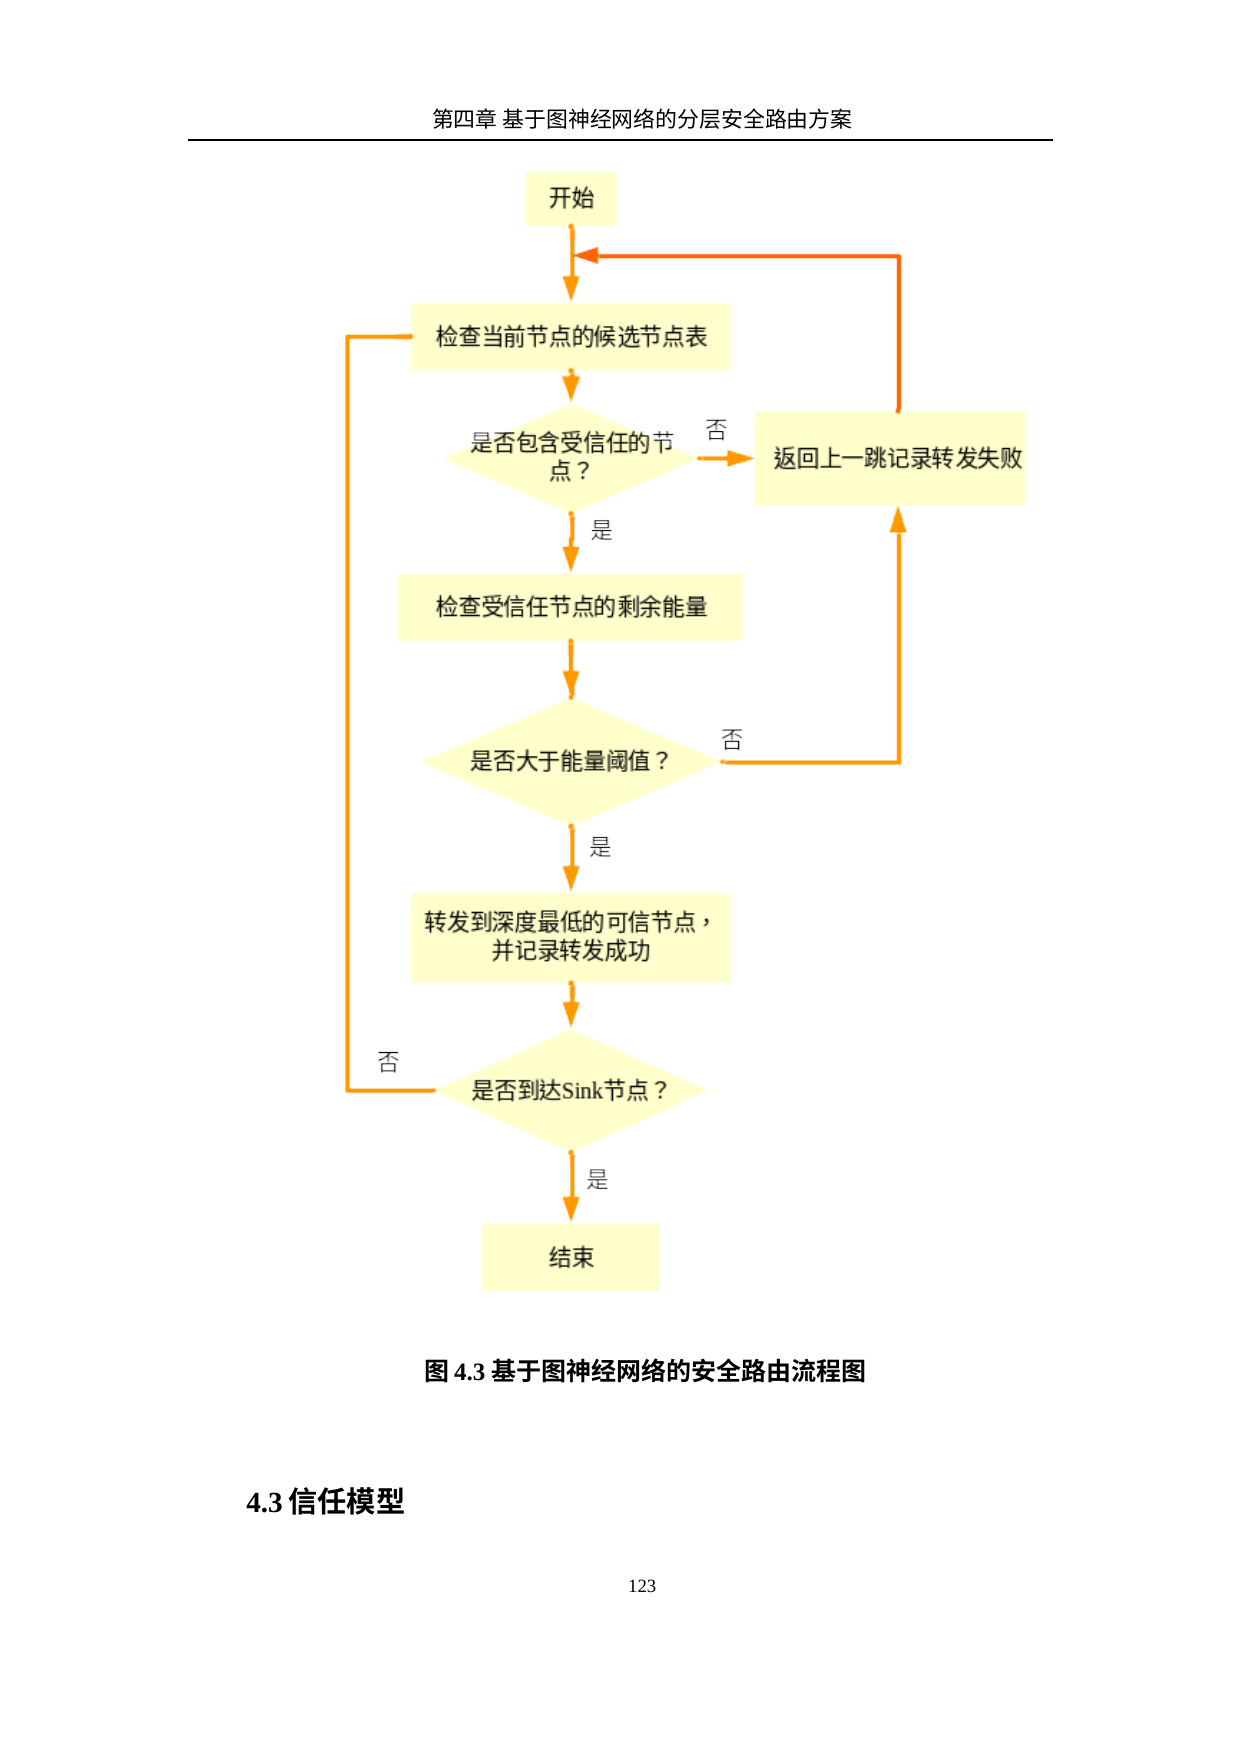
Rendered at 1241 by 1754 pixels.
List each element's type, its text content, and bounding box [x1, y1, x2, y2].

text 图4.3 基于图神经网络的安全路由流程图 [187, 1337, 1053, 1402]
text 4.3信任模型 [187, 1467, 1053, 1532]
